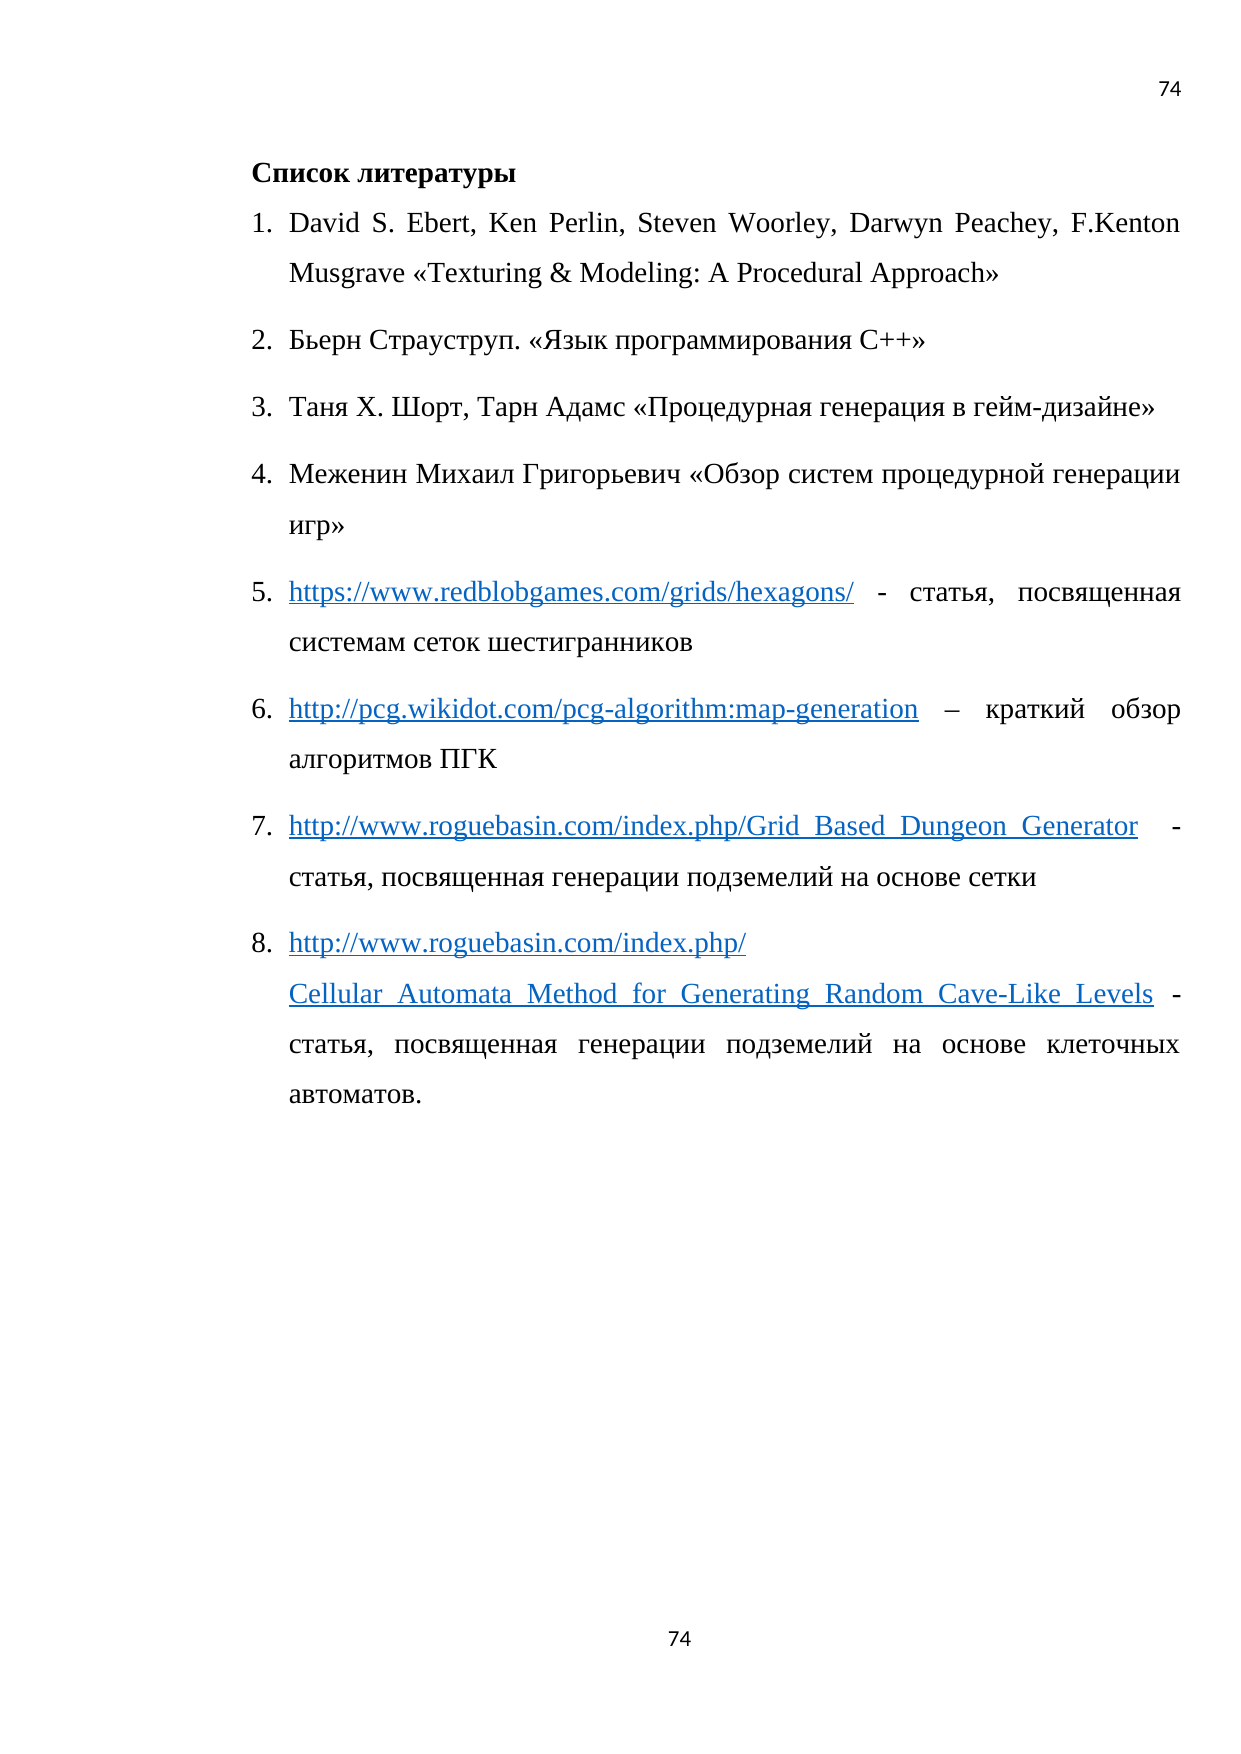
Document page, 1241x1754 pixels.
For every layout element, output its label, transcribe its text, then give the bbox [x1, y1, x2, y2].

list http://pcg.wikidot.com/pcg-algorithm:map-generation – краткий обзор алгоритмов ПГК [251, 691, 1181, 775]
list http://www.roguebasin.com/index.php/Grid_Based_Dungeon_Generator - статья, посвященная генерации подземелий на основе сетки [251, 808, 1181, 892]
subtitle Список литературы [251, 155, 1181, 188]
list Меженин Михаил Григорьевич «Обзор систем процедурной генерации игр» [251, 456, 1181, 540]
list Таня X. Шорт, Тарн Адамс «Процедурная генерация в гейм-дизайне» [251, 389, 1181, 423]
list Бьерн Страуструп. «Язык программирования С++» [251, 322, 1181, 356]
list David S. Ebert, Ken Perlin, Steven Woorley, Darwyn Peachey, F.Kenton Musgrave «Texturing & Modeling: A Procedural Approach» [251, 205, 1181, 289]
list https://www.redblobgames.com/grids/hexagons/ - статья, посвященная системам сеток шестигранников [251, 574, 1181, 658]
list http://www.roguebasin.com/index.php/Cellular_Automata_Method_for_Generating_Random_Cave-Like_Levels - статья, посвященная генерации подземелий на основе клеточных автоматов. [251, 926, 1181, 1110]
